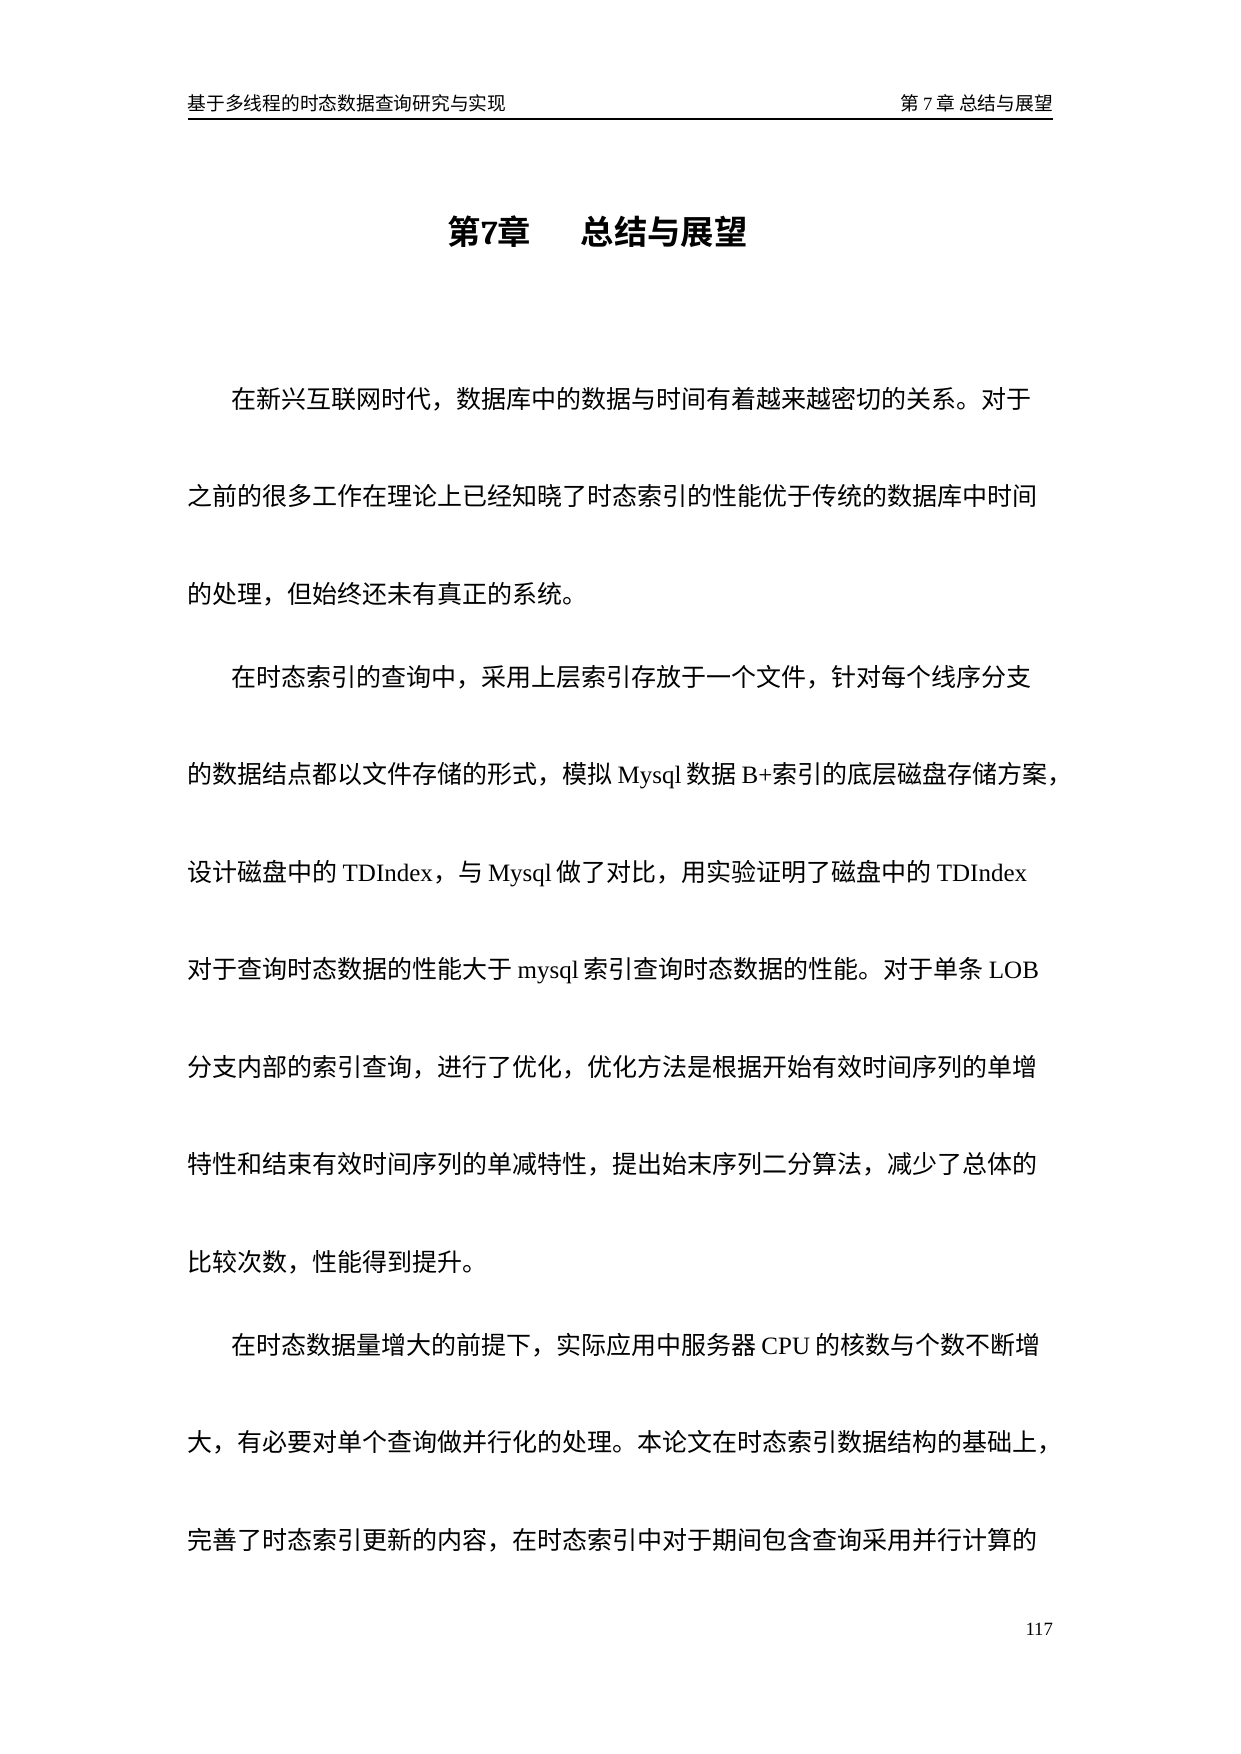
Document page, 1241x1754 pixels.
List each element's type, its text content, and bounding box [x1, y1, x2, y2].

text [187, 1311, 1053, 1571]
text 在时态索引的查询中，采用上层索引存放于一个文件，针对每个线序分支的数据结点都以文件存储的形式，模拟Mysql数据B+索引的底层磁盘存储方案，设计磁盘中的TDIndex，与Mysql做了对比，用实验证明了磁盘中的TDIndex对于查询时态数据的性能大于mysql索引查询时态数据的性能。对于单条LOB分支内部的索引查询，进行了优化，优化方法是根据开始有效时间序列的单增特性和结束有效时间序列的单减特性，提出始末序列二分算法，减少了总体的比较次数，性能得到提升。 [187, 643, 1053, 1293]
subtitle 总结与展望 [187, 197, 1053, 262]
text 在新兴互联网时代，数据库中的数据与时间有着越来越密切的关系。对于之前的很多工作在理论上已经知晓了时态索引的性能优于传统的数据库中时间的处理，但始终还未有真正的系统。 [187, 365, 1053, 625]
